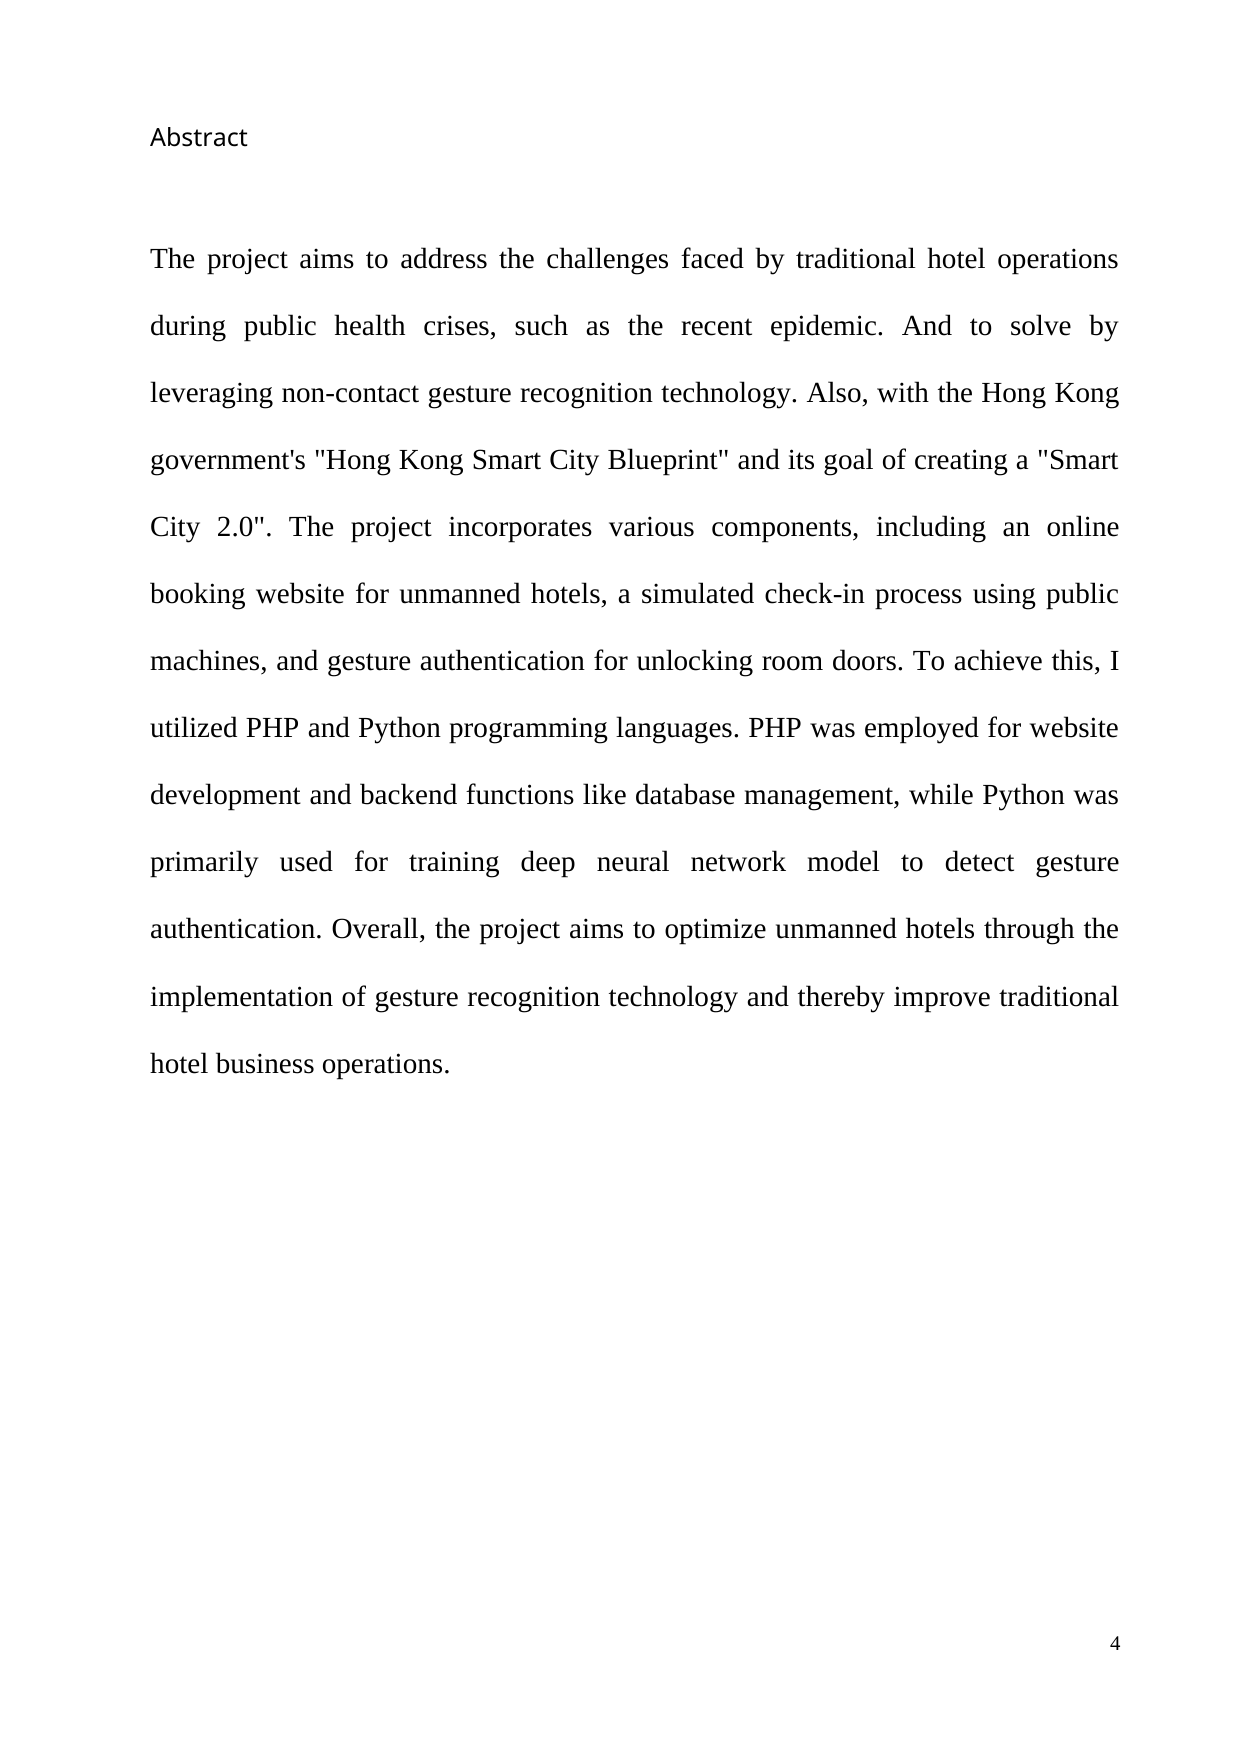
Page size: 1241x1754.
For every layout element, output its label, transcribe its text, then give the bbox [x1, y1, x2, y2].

text The project aims to address the challenges faced by traditional hotel operations during public health crises, such as the recent epidemic. And to solve by leveraging non-contact gesture recognition technology. Also, with the Hong Kong government's "Hong Kong Smart City Blueprint" and its goal of creating a "Smart City 2.0". The project incorporates various components, including an online booking website for unmanned hotels, a simulated check-in process using public machines, and gesture authentication for unlocking room doors. To achieve this, I utilized PHP and Python programming languages. PHP was employed for website development and backend functions like database management, while Python was primarily used for training deep neural network model to detect gesture authentication. Overall, the project aims to optimize unmanned hotels through the implementation of gesture recognition technology and thereby improve traditional hotel business operations. [150, 241, 1120, 1079]
subtitle Abstract [150, 120, 1120, 154]
